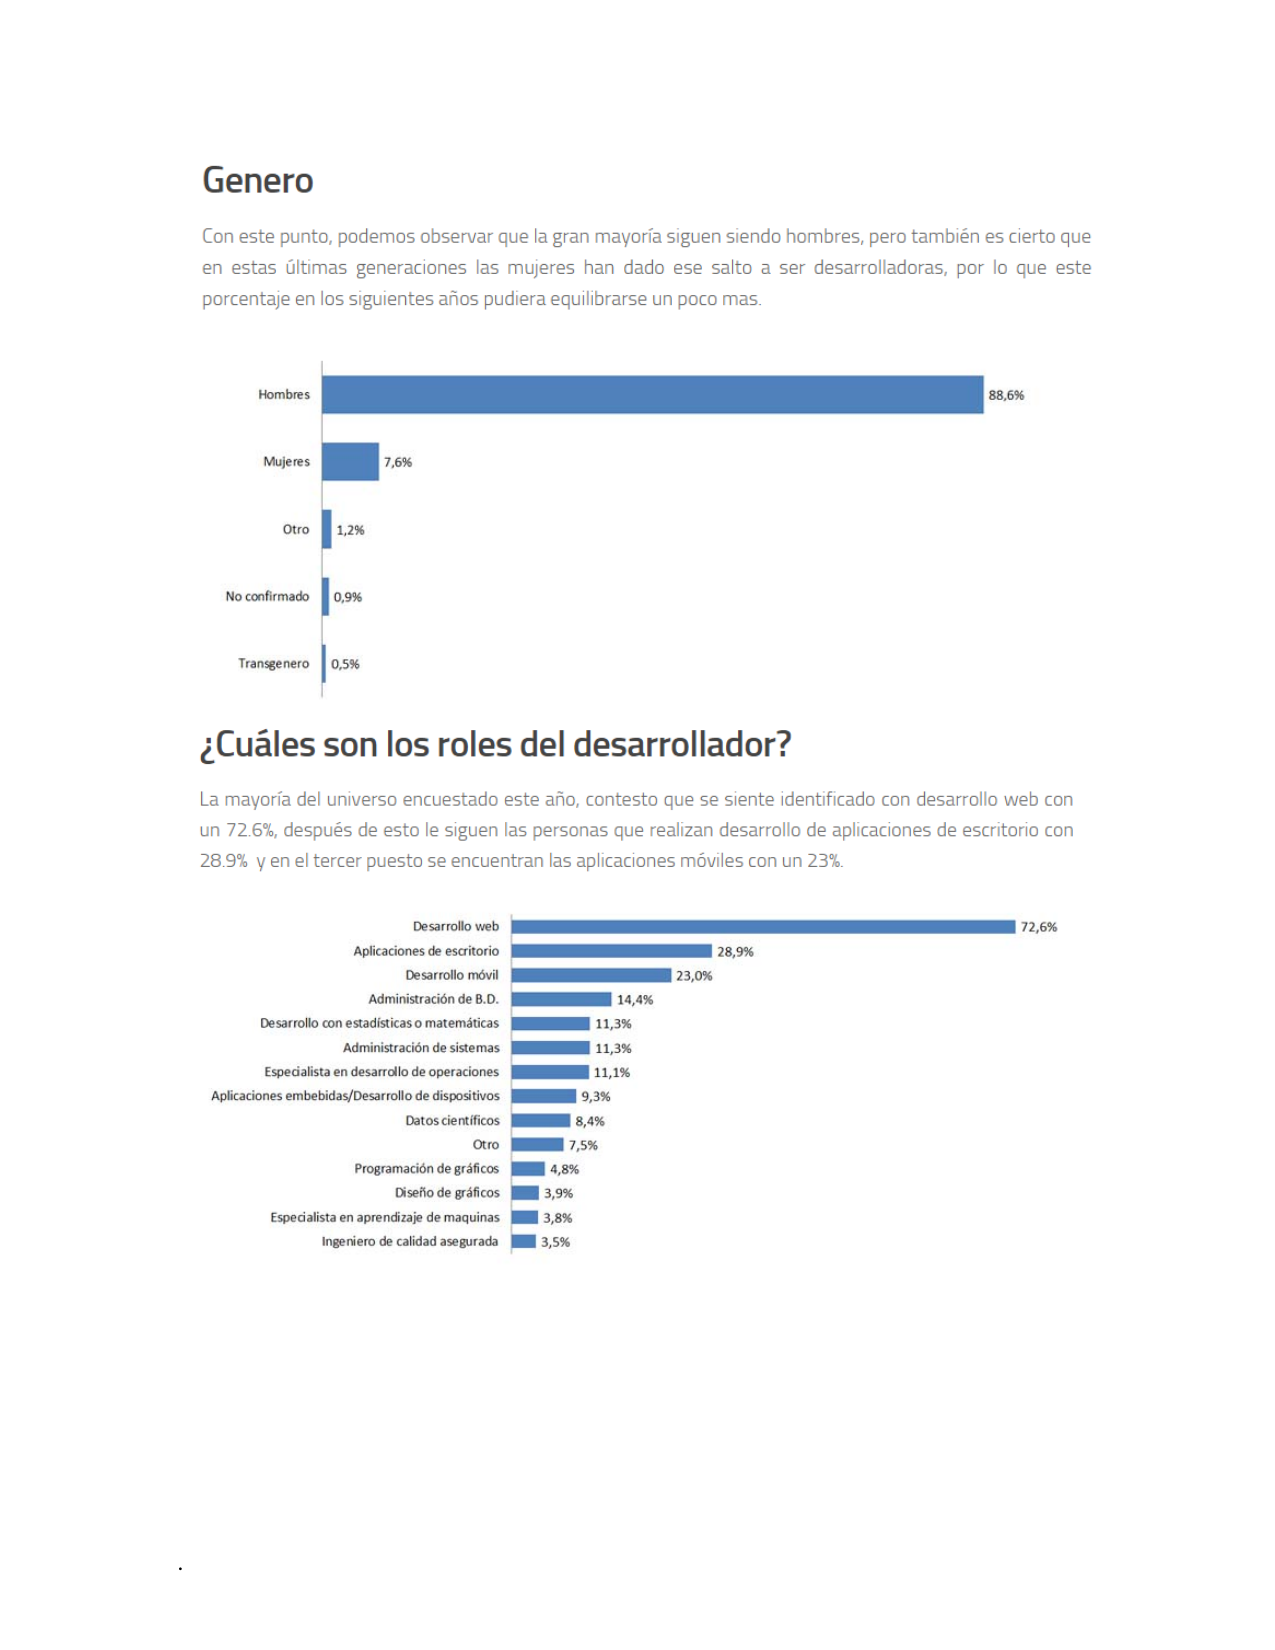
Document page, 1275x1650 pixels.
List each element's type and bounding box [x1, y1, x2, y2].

picture [177, 705, 1098, 1272]
picture [177, 147, 1098, 704]
